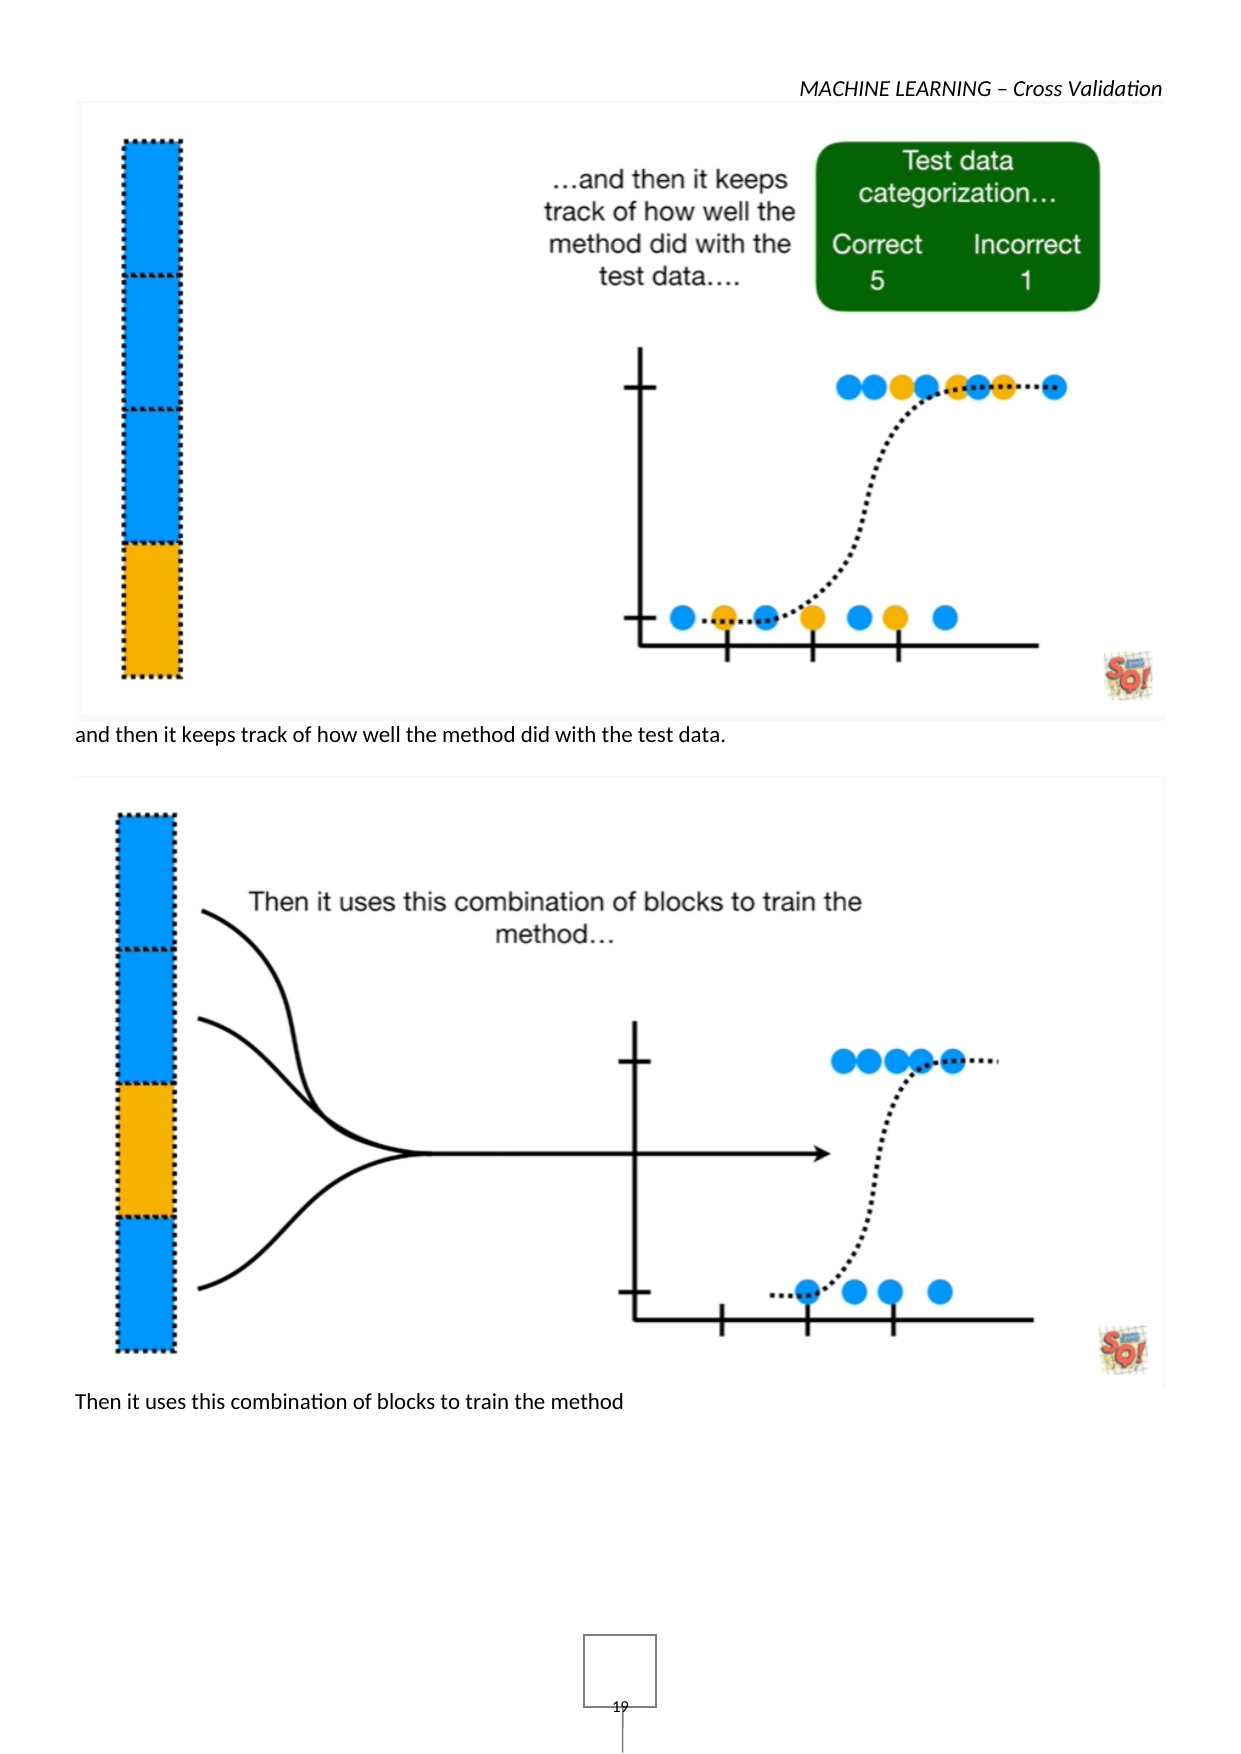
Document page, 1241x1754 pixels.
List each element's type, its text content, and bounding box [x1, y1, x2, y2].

text and then it keeps track of how well the method did with the test data. [75, 721, 1165, 748]
text Then it uses this combination of blocks to train the method [75, 1388, 1165, 1415]
picture [75, 776, 1166, 1388]
picture [75, 101, 1166, 721]
